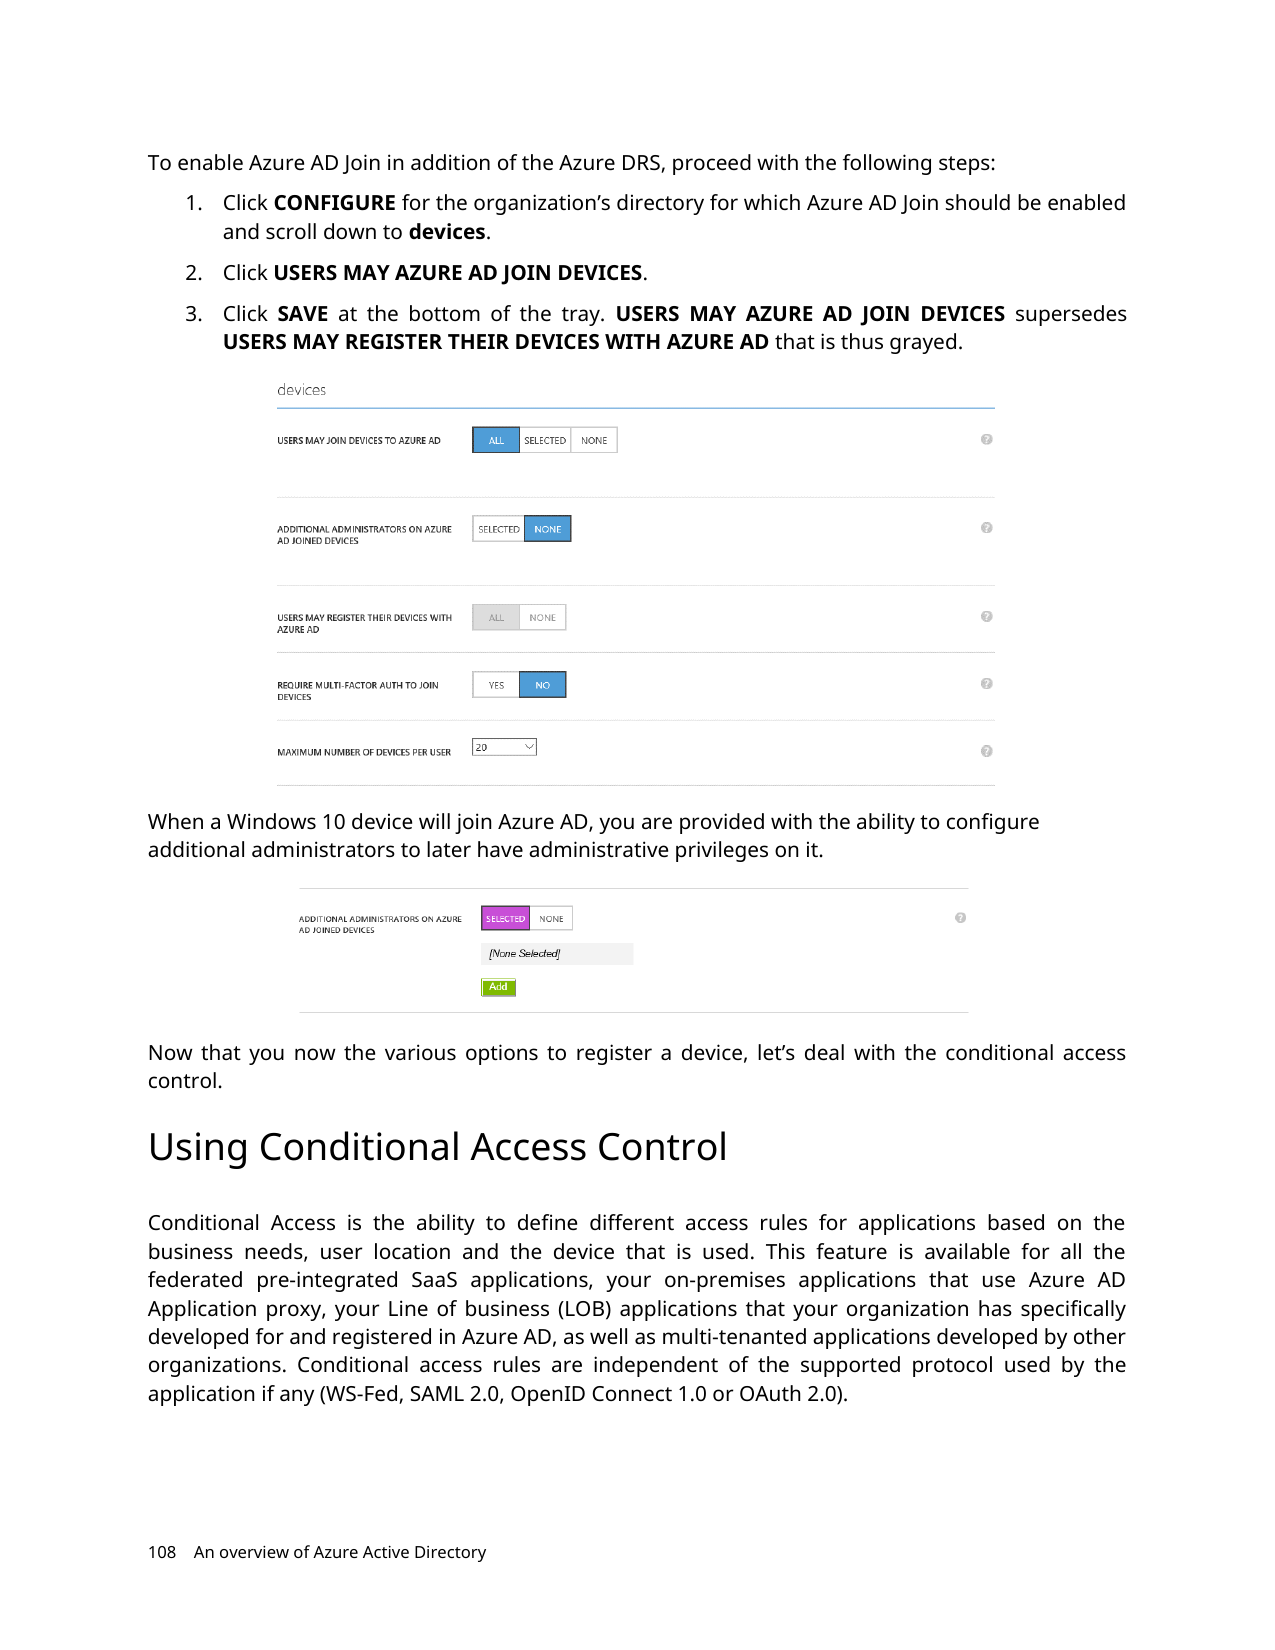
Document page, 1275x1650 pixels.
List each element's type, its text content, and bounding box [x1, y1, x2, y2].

text When a Windows 10 device will join Azure AD, you are provided with the ability to configure additional administrators to later have administrative privileges on it. [148, 807, 1127, 864]
picture [269, 368, 1006, 795]
list Click CONFIGURE for the organization’s directory for which Azure AD Join should be enabled and scroll down to devices. [185, 188, 1127, 245]
list Click USERS MAY AZURE AD JOIN DEVICES. [185, 258, 1127, 286]
picture [292, 876, 983, 1026]
text To enable Azure AD Join in addition of the Azure DRS, proceed with the following steps: [148, 148, 1127, 176]
text Now that you now the various options to register a device, let’s deal with the conditional access control. [148, 1038, 1127, 1095]
text Conditional Access is the ability to define different access rules for applications based on the business needs, user location and the device that is used. This feature is available for all the federated pre-integrated SaaS applications, your on-premises applications that use Azure AD Application proxy, your Line of business (LOB) applications that your organization has specifically developed for and registered in Azure AD, as well as multi-tenanted applications developed by other organizations. Conditional access rules are independent of the supported protocol used by the application if any (WS-Fed, SAML 2.0, OpenID Connect 1.0 or OAuth 2.0). [148, 1208, 1127, 1407]
subtitle Using Conditional Access Control [148, 1120, 1127, 1171]
list Click SAVE at the bottom of the tray. USERS MAY AZURE AD JOIN DEVICES supersedes USERS MAY REGISTER THEIR DEVICES WITH AZURE AD that is thus grayed. [185, 299, 1127, 356]
